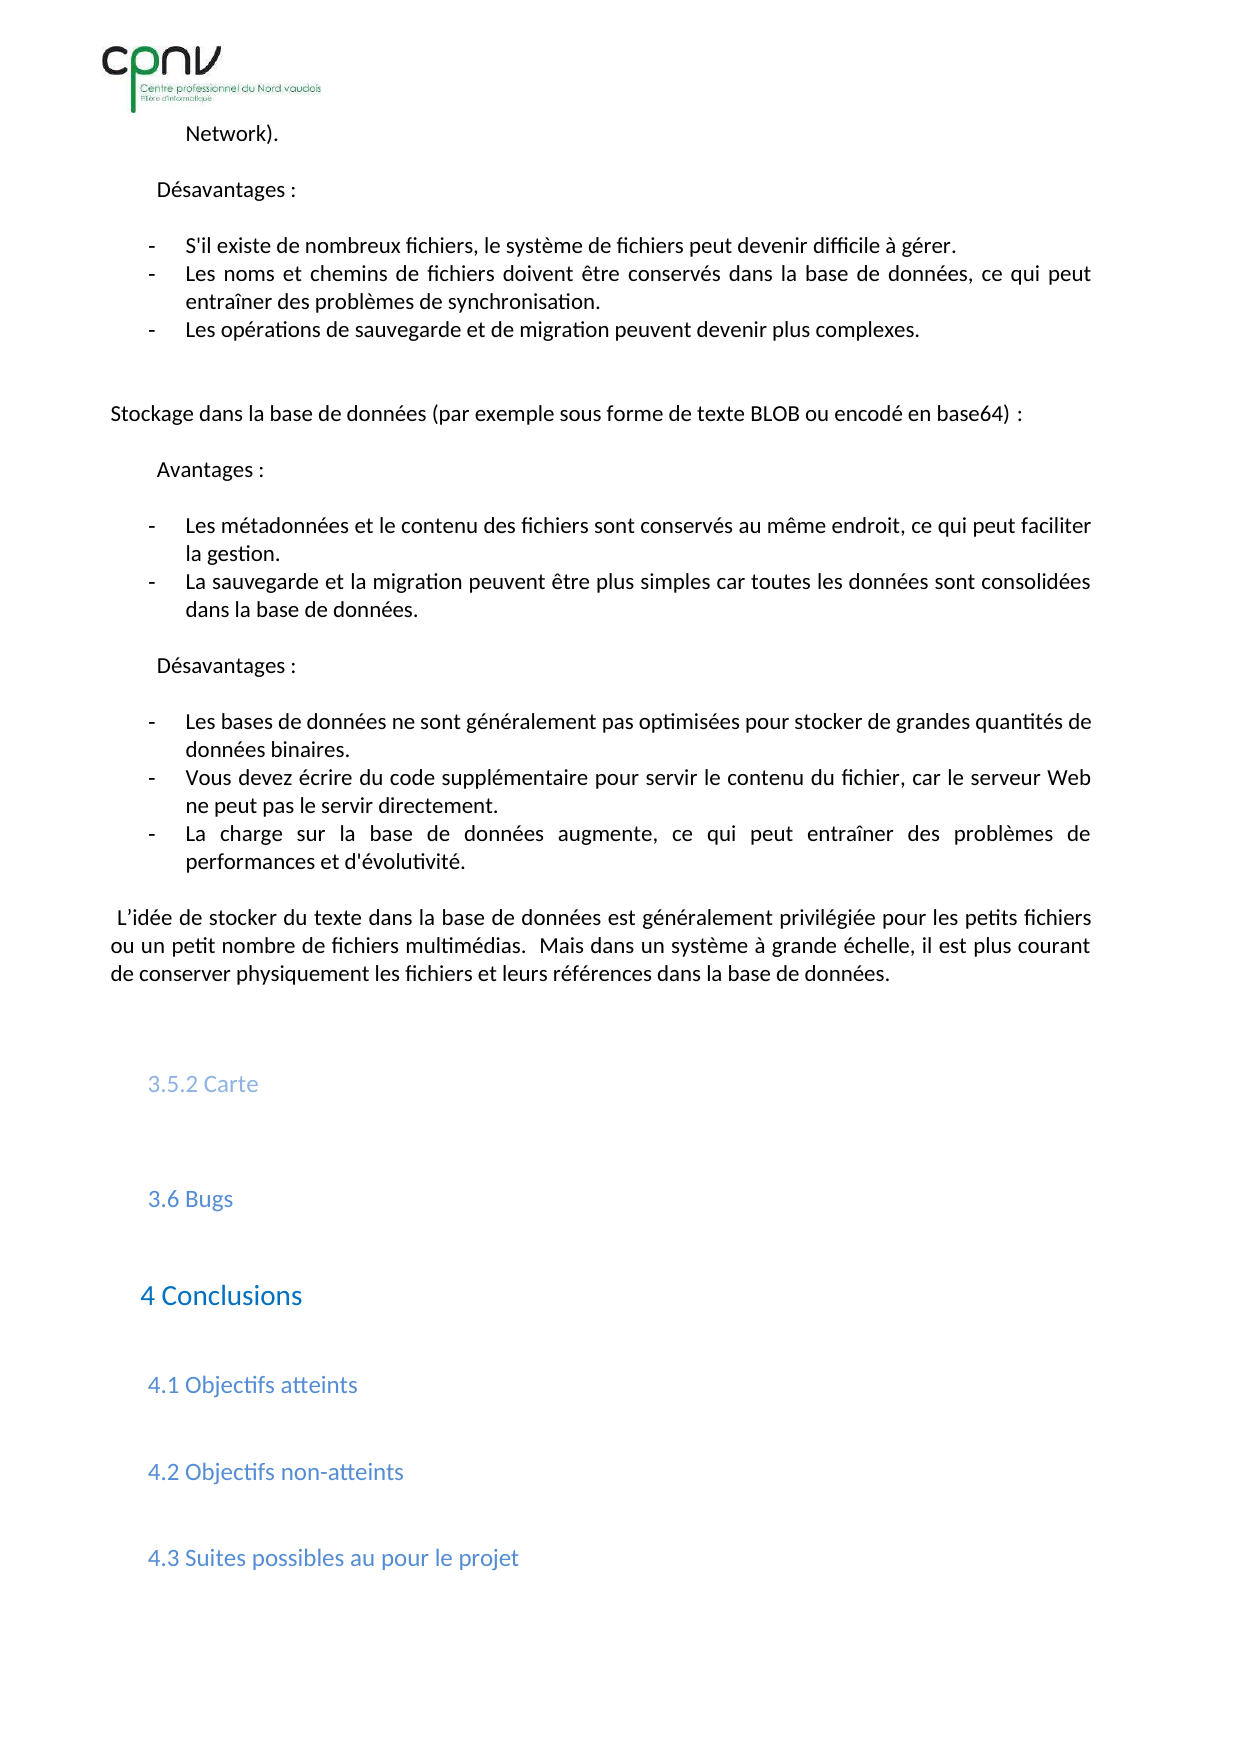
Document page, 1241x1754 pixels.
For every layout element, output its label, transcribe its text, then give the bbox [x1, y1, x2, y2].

text Avantages : [110, 455, 1093, 483]
list Vous devez écrire du code supplémentaire pour servir le contenu du fichier, car le serveur Web ne peut pas le servir directement. [148, 763, 1093, 819]
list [148, 119, 1093, 147]
text Désavantages : [110, 651, 1093, 679]
text Stockage dans la base de données (par exemple sous forme de texte BLOB ou encodé en base64) : [110, 399, 1093, 427]
list Les bases de données ne sont généralement pas optimisées pour stocker de grandes quantités de données binaires. [148, 707, 1093, 763]
text L’idée de stocker du texte dans la base de données est généralement privilégiée pour les petits fichiers ou un petit nombre de fichiers multimédias. Mais dans un système à grande échelle, il est plus courant de conserver physiquement les fichiers et leurs références dans la base de données. [110, 903, 1093, 987]
subtitle 4.3 Suites possibles au pour le projet [148, 1542, 1105, 1573]
text Désavantages : [110, 175, 1093, 203]
subtitle 4.1 Objectifs atteints [148, 1369, 1105, 1399]
list Les noms et chemins de fichiers doivent être conservés dans la base de données, ce qui peut entraîner des problèmes de synchronisation. [148, 259, 1093, 315]
picture [102, 46, 321, 113]
subtitle 4 Conclusions [140, 1277, 1105, 1313]
list Les opérations de sauvegarde et de migration peuvent devenir plus complexes. [148, 315, 1093, 343]
list S'il existe de nombreux fichiers, le système de fichiers peut devenir difficile à gérer. [148, 231, 1093, 259]
list La sauvegarde et la migration peuvent être plus simples car toutes les données sont consolidées dans la base de données. [148, 567, 1093, 623]
list La charge sur la base de données augmente, ce qui peut entraîner des problèmes de performances et d'évolutivité. [148, 819, 1093, 875]
subtitle 3.5.2 Carte [147, 1068, 1105, 1099]
subtitle 4.2 Objectifs non-atteints [148, 1456, 1105, 1486]
list Les métadonnées et le contenu des fichiers sont conservés au même endroit, ce qui peut faciliter la gestion. [148, 511, 1093, 567]
subtitle 3.6 Bugs [148, 1183, 1105, 1213]
